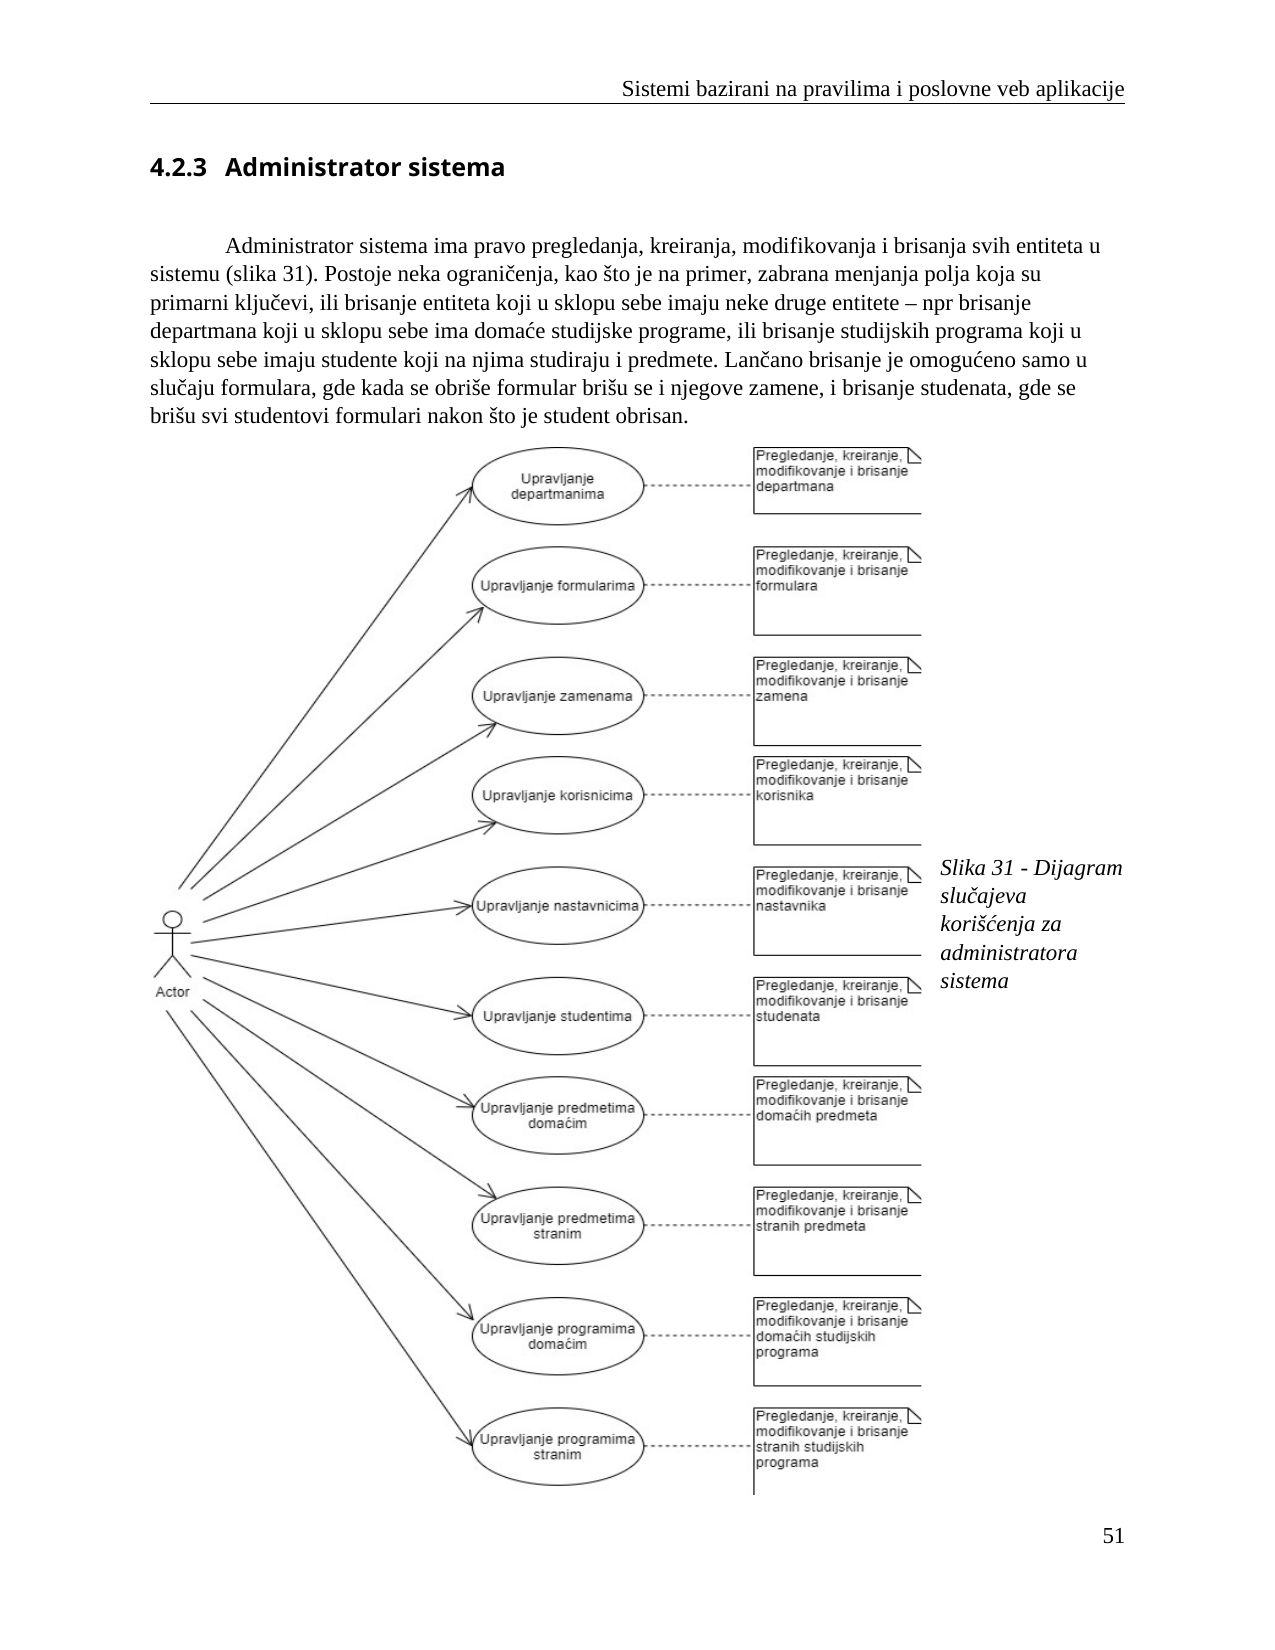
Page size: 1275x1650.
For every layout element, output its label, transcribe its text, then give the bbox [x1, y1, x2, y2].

picture [150, 447, 921, 1494]
text Slika 31 - Dijagram slučajeva korišćenja za administratora sistema [921, 853, 1125, 994]
subtitle Administrator sistema [150, 150, 1125, 184]
text Administrator sistema ima pravo pregledanja, kreiranja, modifikovanja i brisanja svih entiteta u sistemu (slika 31). Postoje neka ograničenja, kao što je na primer, zabrana menjanja polja koja su primarni ključevi, ili brisanje entiteta koji u sklopu sebe imaju neke druge entitete – npr brisanje departmana koji u sklopu sebe ima domaće studijske programe, ili brisanje studijskih programa koji u sklopu sebe imaju studente koji na njima studiraju i predmete. Lančano brisanje je omogućeno samo u slučaju formulara, gde kada se obriše formular brišu se i njegove zamene, i brisanje studenata, gde se brišu svi studentovi formulari nakon što je student obrisan. [150, 232, 1125, 429]
